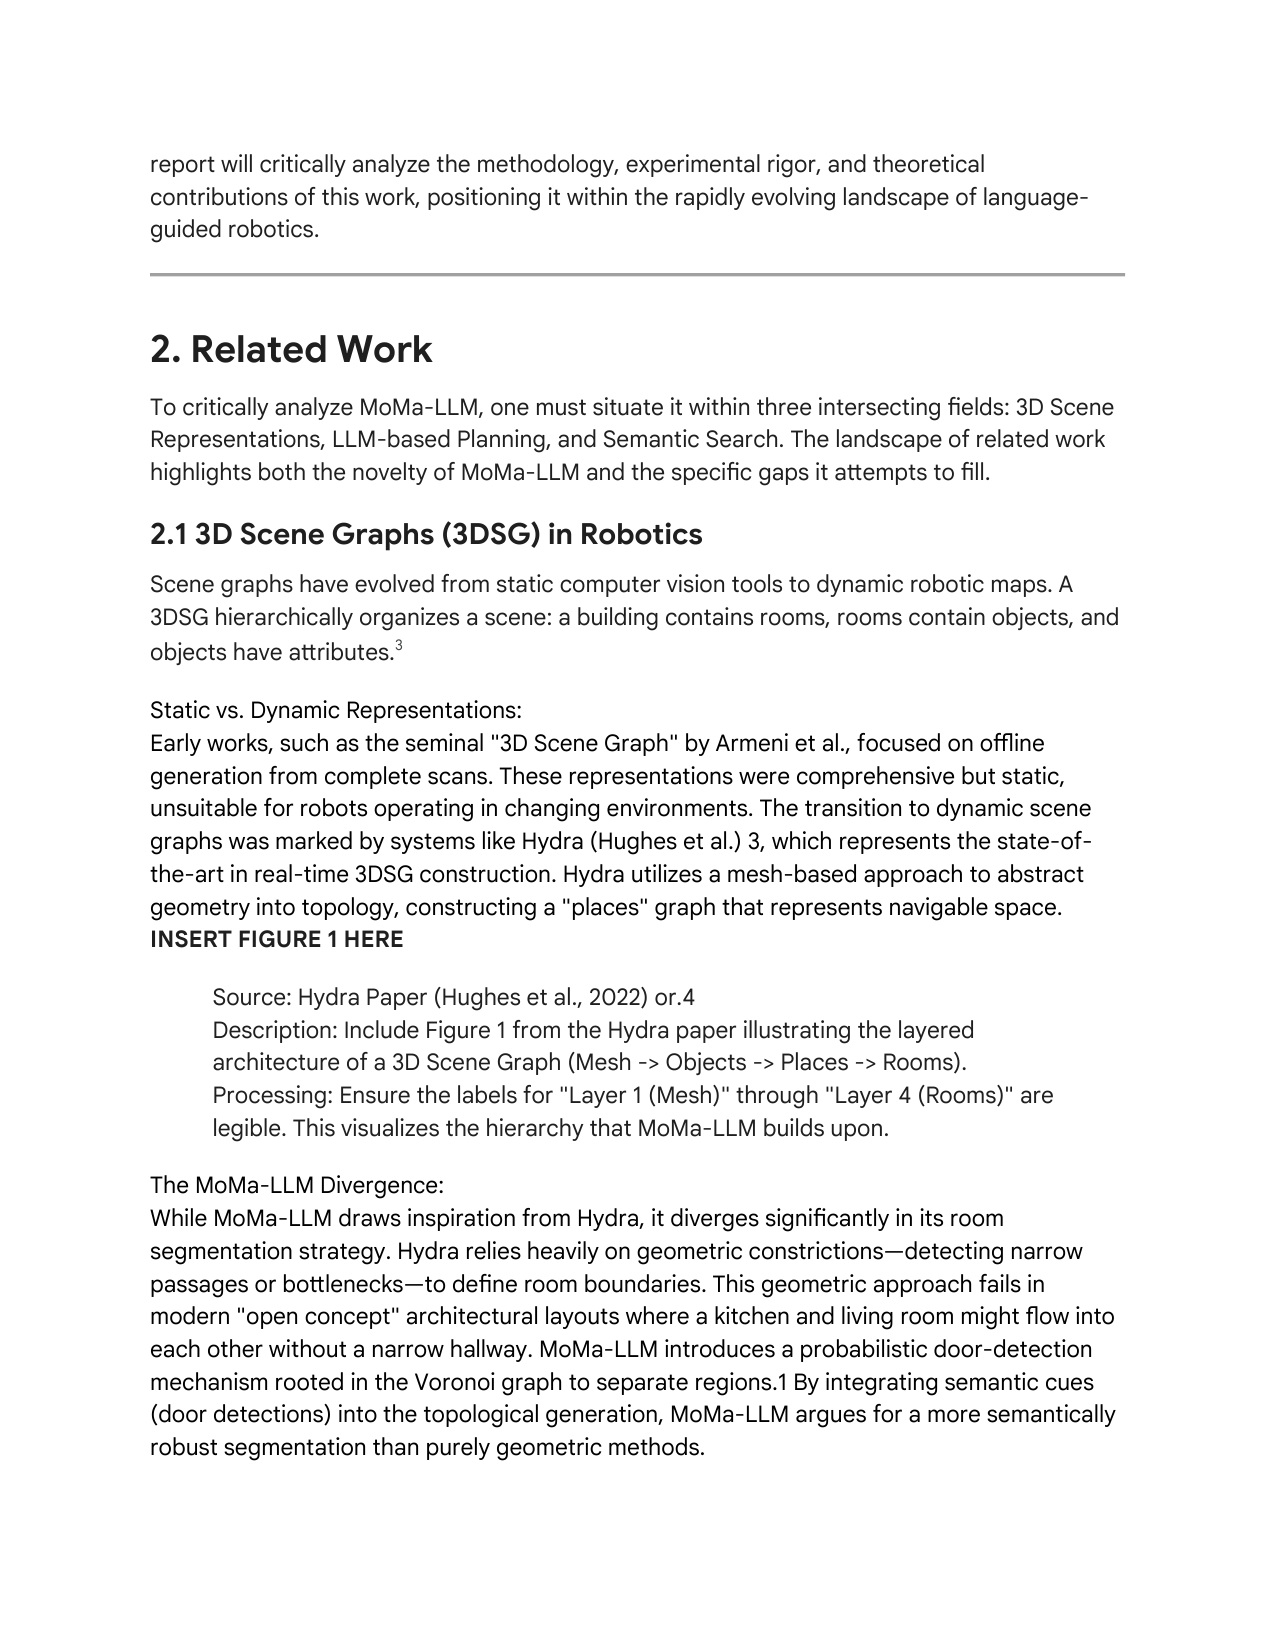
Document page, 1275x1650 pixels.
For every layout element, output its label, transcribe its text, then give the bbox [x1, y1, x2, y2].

text Processing: Ensure the labels for "Layer 1 (Mesh)" through "Layer 4 (Rooms)" are legible. This visualizes the hierarchy that MoMa-LLM builds upon. [212, 1081, 1062, 1143]
text Source: Hydra Paper (Hughes et al., 2022) or.4 [212, 983, 1062, 1012]
text While MoMa-LLM draws inspiration from Hydra, it diverges significantly in its room segmentation strategy. Hydra relies heavily on geometric constrictions—detecting narrow passages or bottlenecks—to define room boundaries. This geometric approach fails in modern "open concept" architectural layouts where a kitchen and living room might flow into each other without a narrow hallway. MoMa-LLM introduces a probabilistic door-detection mechanism rooted in the Voronoi graph to separate regions.1 By integrating semantic cues (door detections) into the topological generation, MoMa-LLM argues for a more semantically robust segmentation than purely geometric methods. [150, 1204, 1125, 1462]
text Early works, such as the seminal "3D Scene Graph" by Armeni et al., focused on offline generation from complete scans. These representations were comprehensive but static, unsuitable for robots operating in changing environments. The transition to dynamic scene graphs was marked by systems like Hydra (Hughes et al.) 3, which represents the state-of-the-art in real-time 3DSG construction. Hydra utilizes a mesh-based approach to abstract geometry into topology, constructing a "places" graph that represents navigable space. [150, 729, 1125, 922]
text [150, 150, 1125, 244]
text The MoMa-LLM Divergence: [150, 1172, 1125, 1201]
text Description: Include Figure 1 from the Hydra paper illustrating the layered architecture of a 3D Scene Graph (Mesh -> Objects -> Places -> Rooms). [212, 1016, 1062, 1077]
text INSERT FIGURE 1 HERE [150, 926, 1125, 954]
subtitle 2.1 3D Scene Graphs (3DSG) in Robotics [150, 516, 1125, 552]
text Scene graphs have evolved from static computer vision tools to dynamic robotic maps. A 3DSG hierarchically organizes a scene: a building contains rooms, rooms contain objects, and objects have attributes.3 [150, 570, 1125, 667]
text To critically analyze MoMa-LLM, one must situate it within three intersecting fields: 3D Scene Representations, LLM-based Planning, and Semantic Search. The landscape of related work highlights both the novelty of MoMa-LLM and the specific gaps it attempts to fill. [150, 393, 1125, 487]
text Static vs. Dynamic Representations: [150, 697, 1125, 725]
subtitle 2. Related Work [150, 277, 1125, 374]
